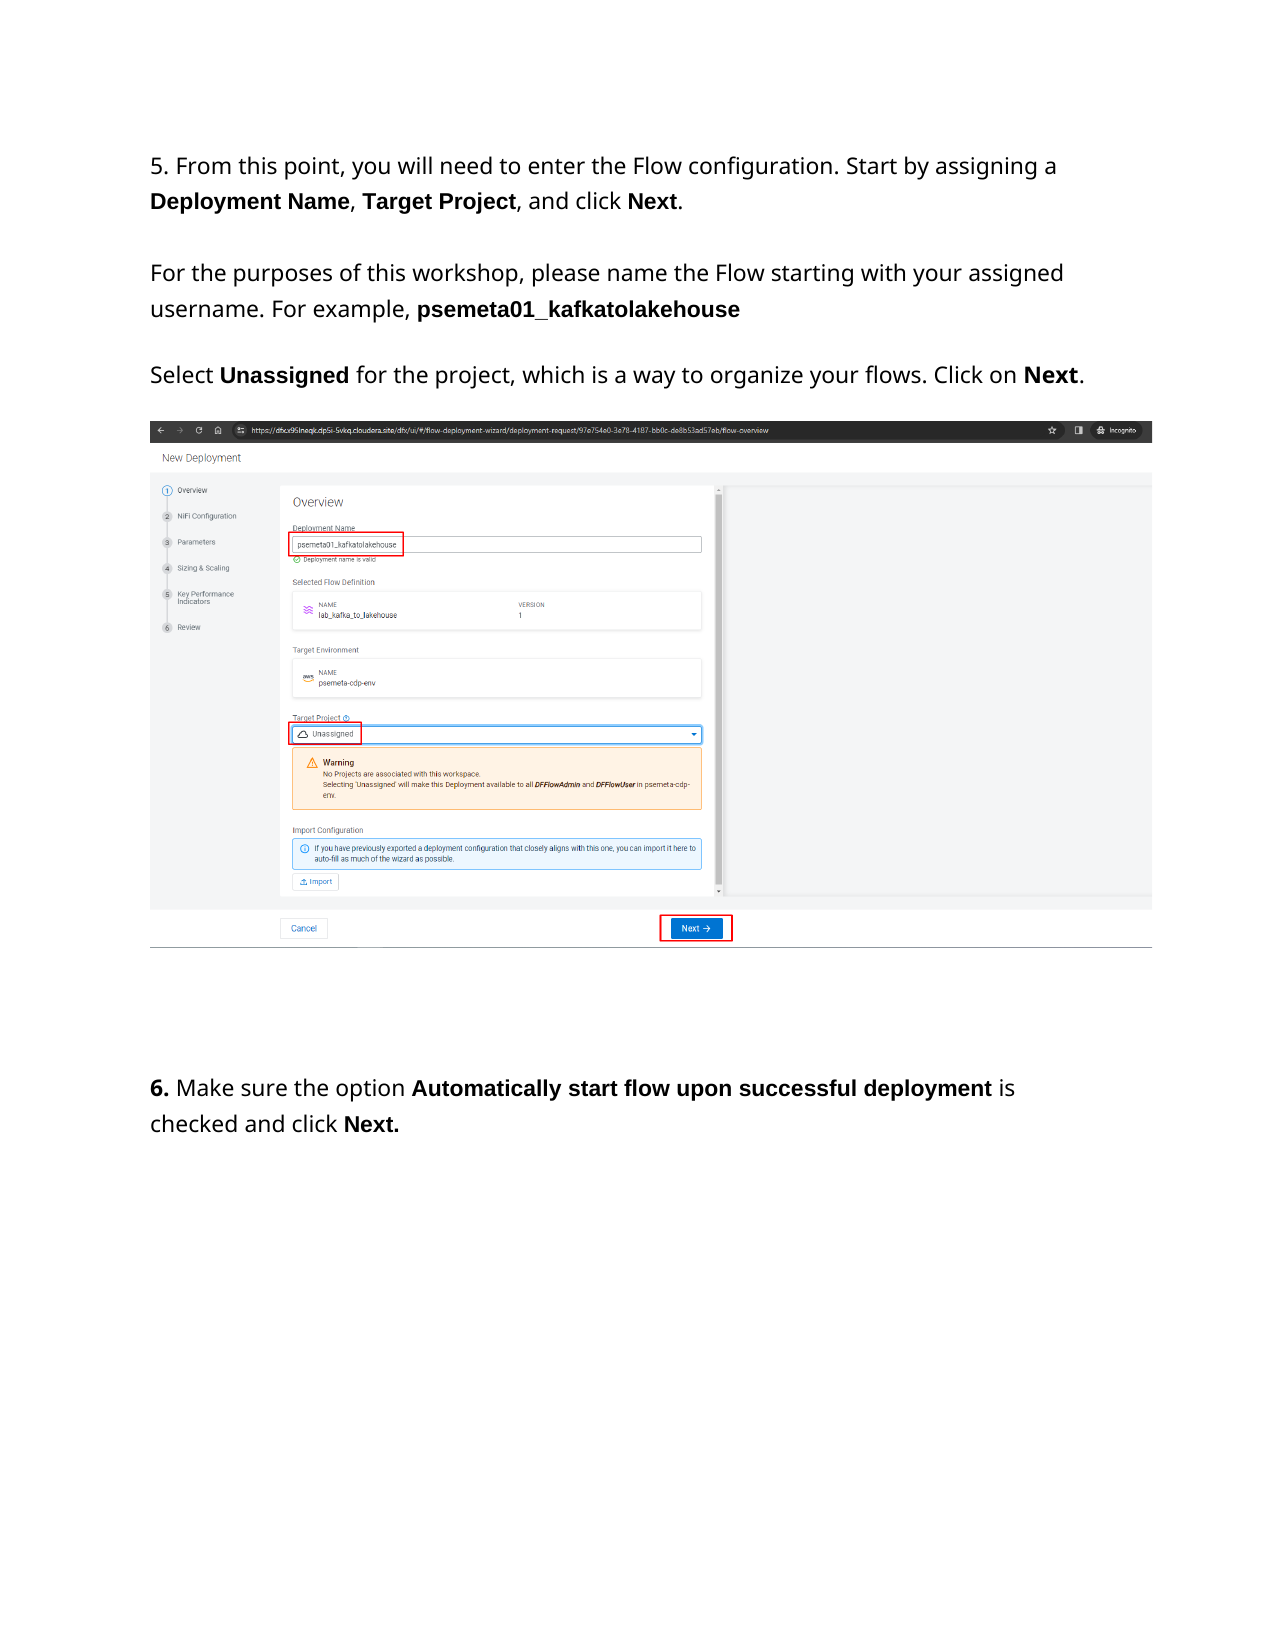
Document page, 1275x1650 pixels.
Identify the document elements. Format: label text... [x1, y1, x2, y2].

picture [150, 421, 1153, 948]
text Select Unassigned for the project, which is a way to organize your flows. Click on Next. [150, 359, 1142, 390]
list Make sure the option Automatically start flow upon successful deployment is checked and click Next. [150, 1072, 1091, 1139]
list From this point, you will need to enter the Flow configuration. Start by assigning a [150, 150, 1142, 181]
text For the purposes of this workshop, please name the Flow starting with your assigned username. For example, psemeta01_kafkatolakehouse [150, 257, 1142, 324]
text Deployment Name, Target Project, and click Next. [150, 185, 1142, 216]
